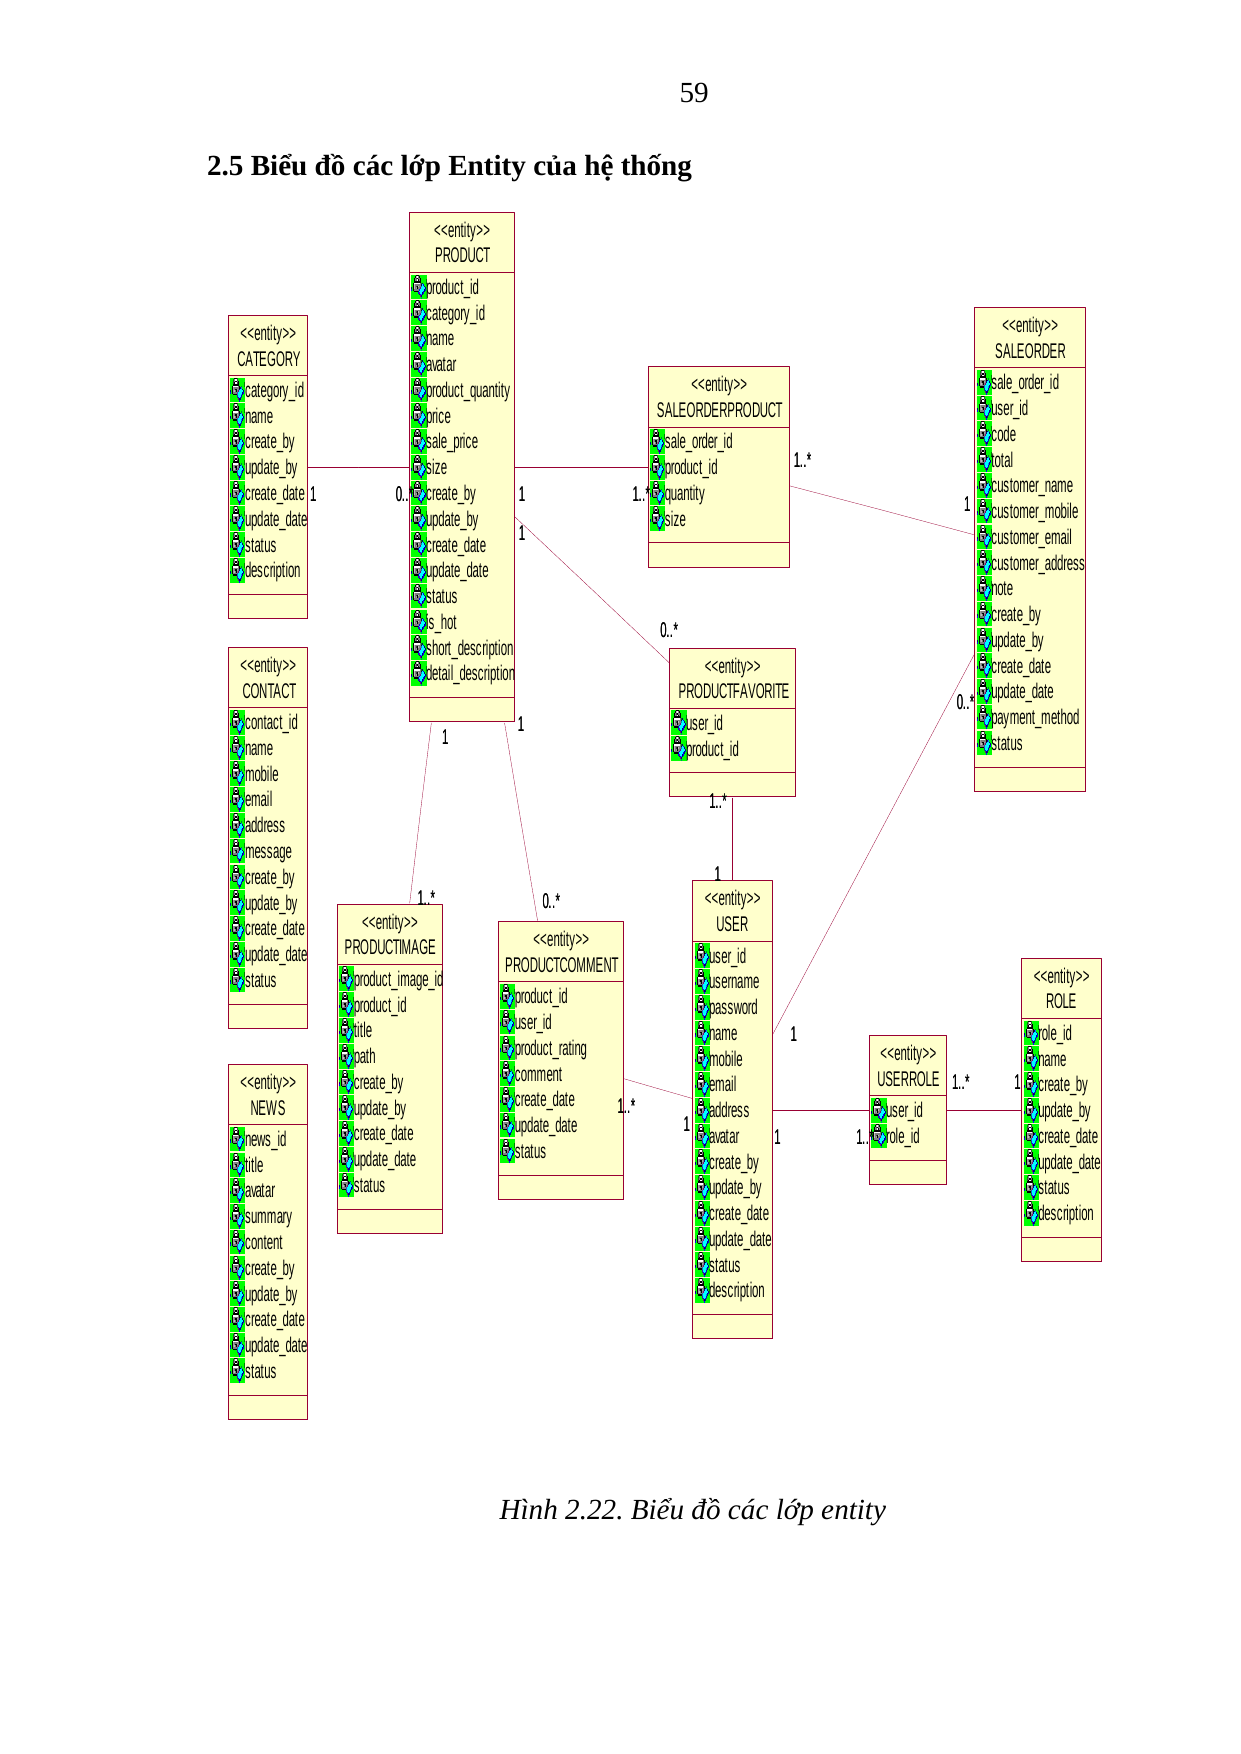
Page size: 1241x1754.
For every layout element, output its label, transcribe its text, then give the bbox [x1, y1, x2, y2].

subtitle Biểu đồ các lớp Entity của hệ thống [207, 148, 1122, 181]
